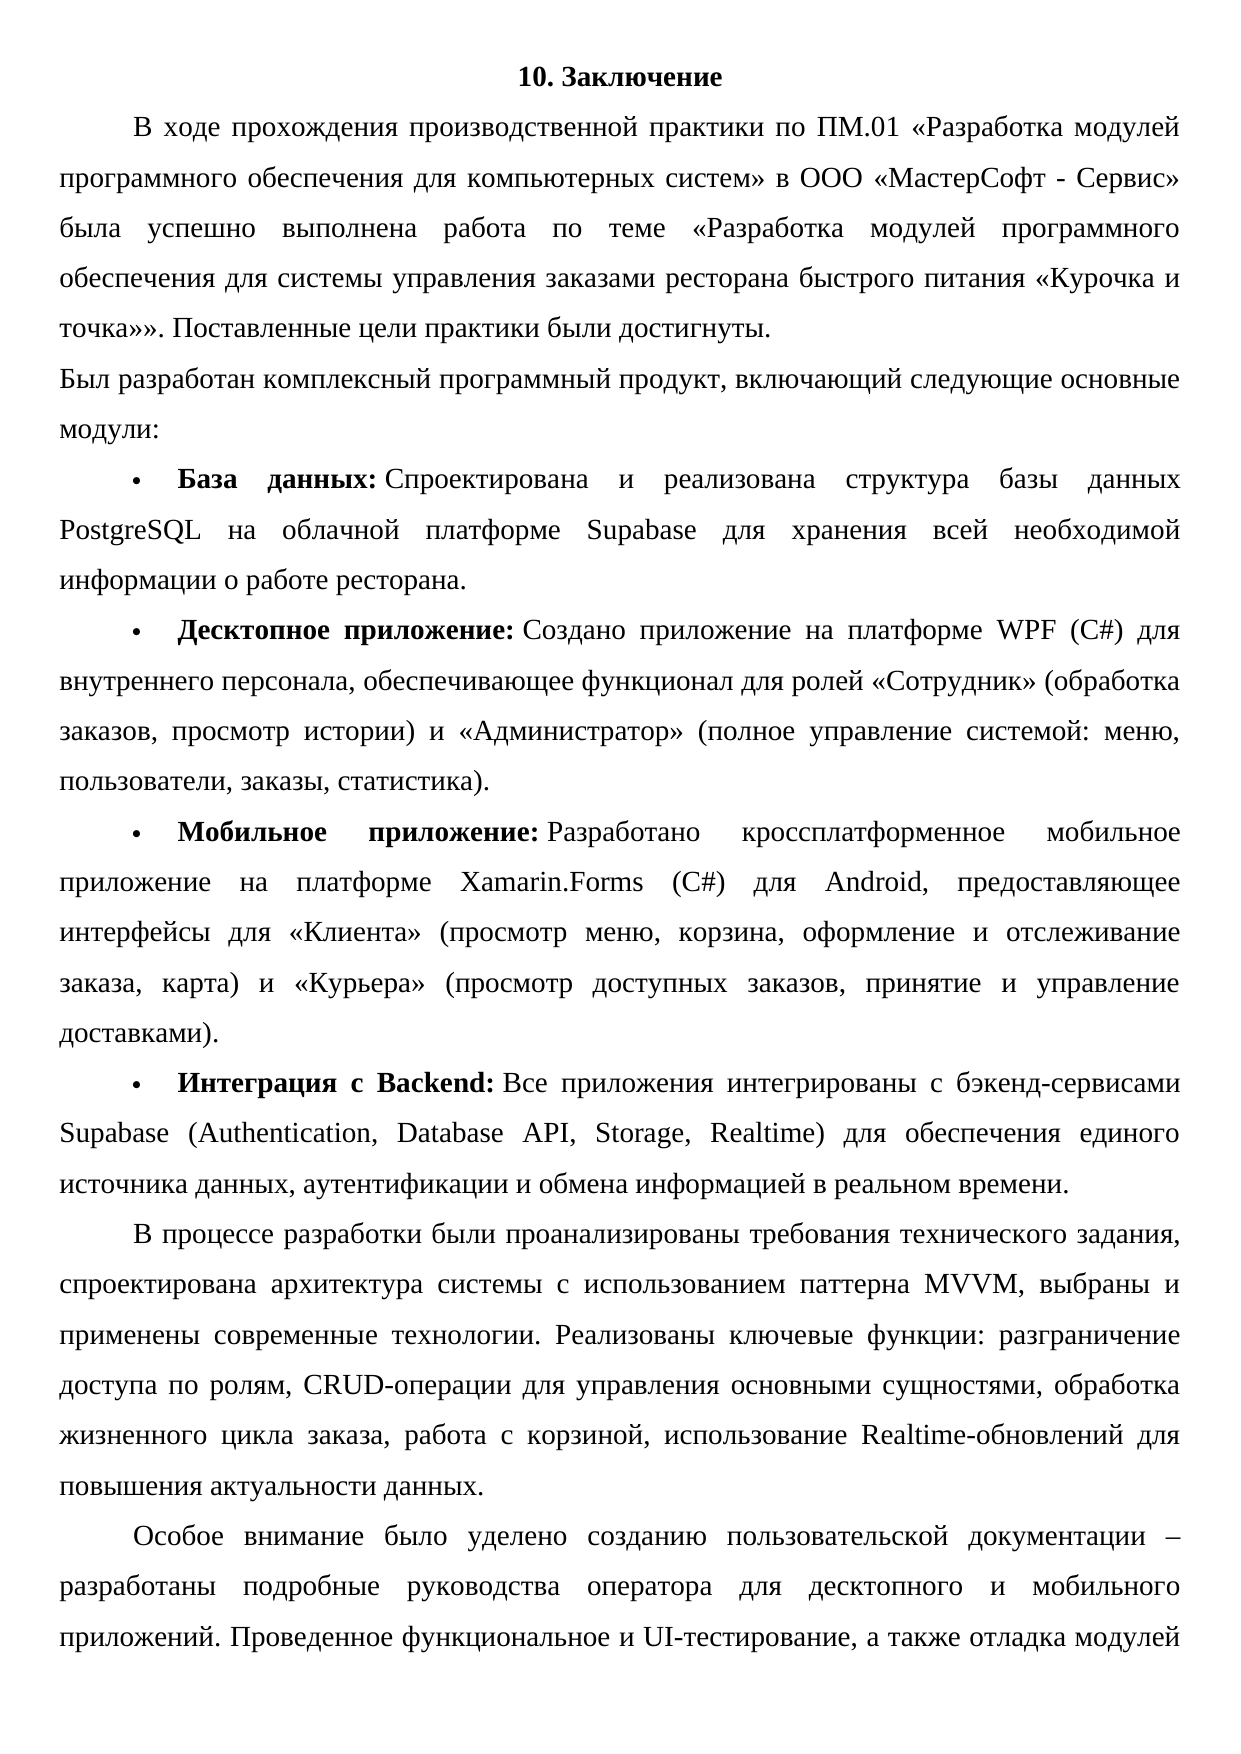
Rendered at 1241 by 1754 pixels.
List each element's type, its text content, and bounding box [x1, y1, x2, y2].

list Интеграция с Backend: Все приложения интегрированы с бэкенд-сервисами Supabase (Authentication, Database API, Storage, Realtime) для обеспечения единого источника данных, аутентификации и обмена информацией в реальном времени. [59, 1065, 1181, 1199]
text В ходе прохождения производственной практики по ПМ.01 «Разработка модулей программного обеспечения для компьютерных систем» в ООО «МастерСофт - Сервис» была успешно выполнена работа по теме «Разработка модулей программного обеспечения для системы управления заказами ресторана быстрого питания «Курочка и точка»». Поставленные цели практики были достигнуты. [59, 109, 1181, 344]
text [59, 1518, 1181, 1652]
text 10. Заключение [59, 59, 1181, 93]
list Десктопное приложение: Создано приложение на платформе WPF (C#) для внутреннего персонала, обеспечивающее функционал для ролей «Сотрудник» (обработка заказов, просмотр истории) и «Администратор» (полное управление системой: меню, пользователи, заказы, статистика). [59, 612, 1181, 797]
list База данных: Спроектирована и реализована структура базы данных PostgreSQL на облачной платформе Supabase для хранения всей необходимой информации о работе ресторана. [59, 462, 1181, 596]
text Был разработан комплексный программный продукт, включающий следующие основные модули: [59, 361, 1181, 445]
list Мобильное приложение: Разработано кроссплатформенное мобильное приложение на платформе Xamarin.Forms (C#) для Android, предоставляющее интерфейсы для «Клиента» (просмотр меню, корзина, оформление и отслеживание заказа, карта) и «Курьера» (просмотр доступных заказов, принятие и управление доставками). [59, 814, 1181, 1048]
text В процессе разработки были проанализированы требования технического задания, спроектирована архитектура системы с использованием паттерна MVVM, выбраны и применены современные технологии. Реализованы ключевые функции: разграничение доступа по ролям, CRUD-операции для управления основными сущностями, обработка жизненного цикла заказа, работа с корзиной, использование Realtime-обновлений для повышения актуальности данных. [59, 1216, 1181, 1501]
